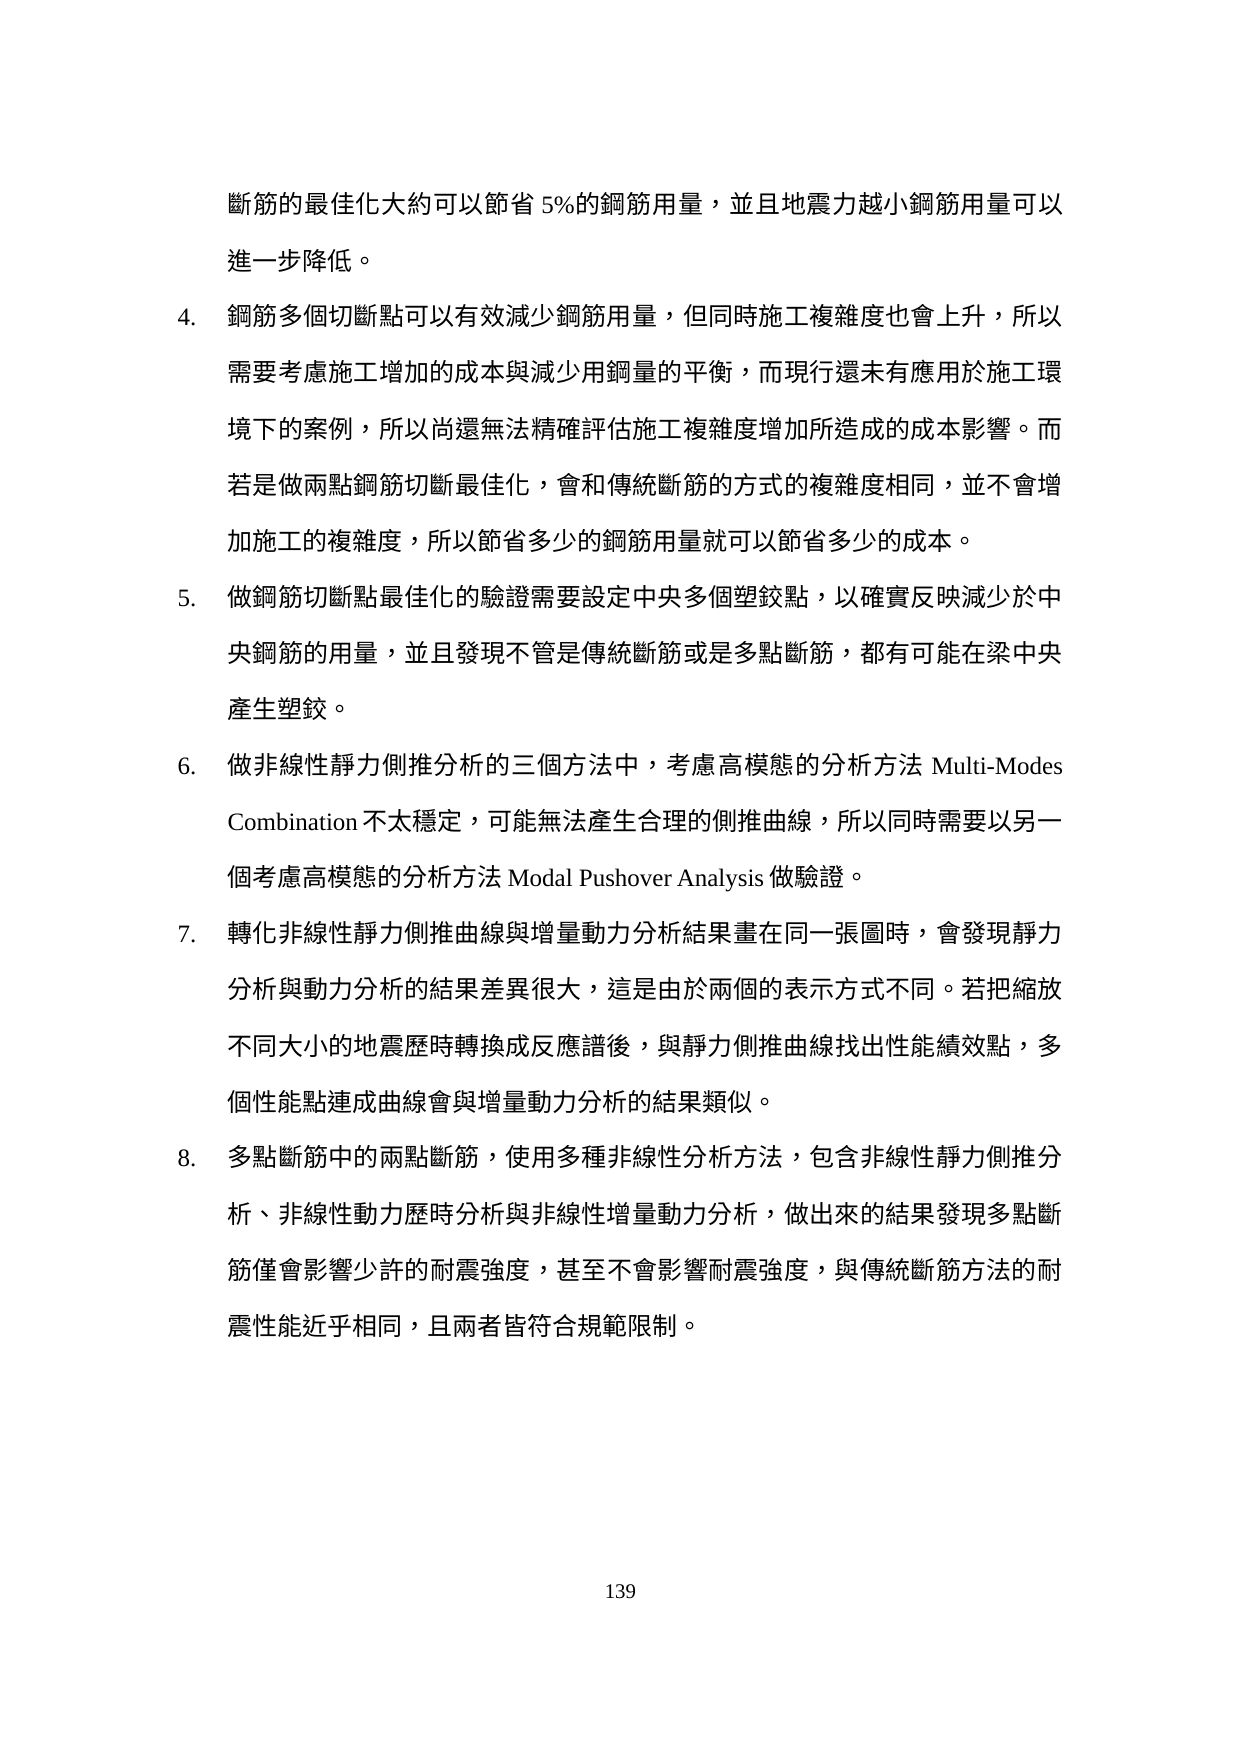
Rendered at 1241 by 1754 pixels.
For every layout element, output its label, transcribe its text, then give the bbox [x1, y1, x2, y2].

list 做非線性靜力側推分析的三個方法中，考慮高模態的分析方法Multi-Modes Combination不太穩定，可能無法產生合理的側推曲線，所以同時需要以另一個考慮高模態的分析方法Modal Pushover Analysis做驗證。 [177, 745, 1063, 895]
list 鋼筋多個切斷點可以有效減少鋼筋用量，但同時施工複雜度也會上升，所以需要考慮施工增加的成本與減少用鋼量的平衡，而現行還未有應用於施工環境下的案例，所以尚還無法精確評估施工複雜度增加所造成的成本影響。而若是做兩點鋼筋切斷最佳化，會和傳統斷筋的方式的複雜度相同，並不會增加施工的複雜度，所以節省多少的鋼筋用量就可以節省多少的成本。 [177, 296, 1063, 558]
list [177, 184, 1063, 278]
list 做鋼筋切斷點最佳化的驗證需要設定中央多個塑鉸點，以確實反映減少於中央鋼筋的用量，並且發現不管是傳統斷筋或是多點斷筋，都有可能在梁中央產生塑鉸。 [177, 577, 1063, 727]
list 轉化非線性靜力側推曲線與增量動力分析結果畫在同一張圖時，會發現靜力分析與動力分析的結果差異很大，這是由於兩個的表示方式不同。若把縮放不同大小的地震歷時轉換成反應譜後，與靜力側推曲線找出性能績效點，多個性能點連成曲線會與增量動力分析的結果類似。 [177, 913, 1063, 1119]
list 多點斷筋中的兩點斷筋，使用多種非線性分析方法，包含非線性靜力側推分析、非線性動力歷時分析與非線性增量動力分析，做出來的結果發現多點斷筋僅會影響少許的耐震強度，甚至不會影響耐震強度，與傳統斷筋方法的耐震性能近乎相同，且兩者皆符合規範限制。 [177, 1137, 1063, 1343]
